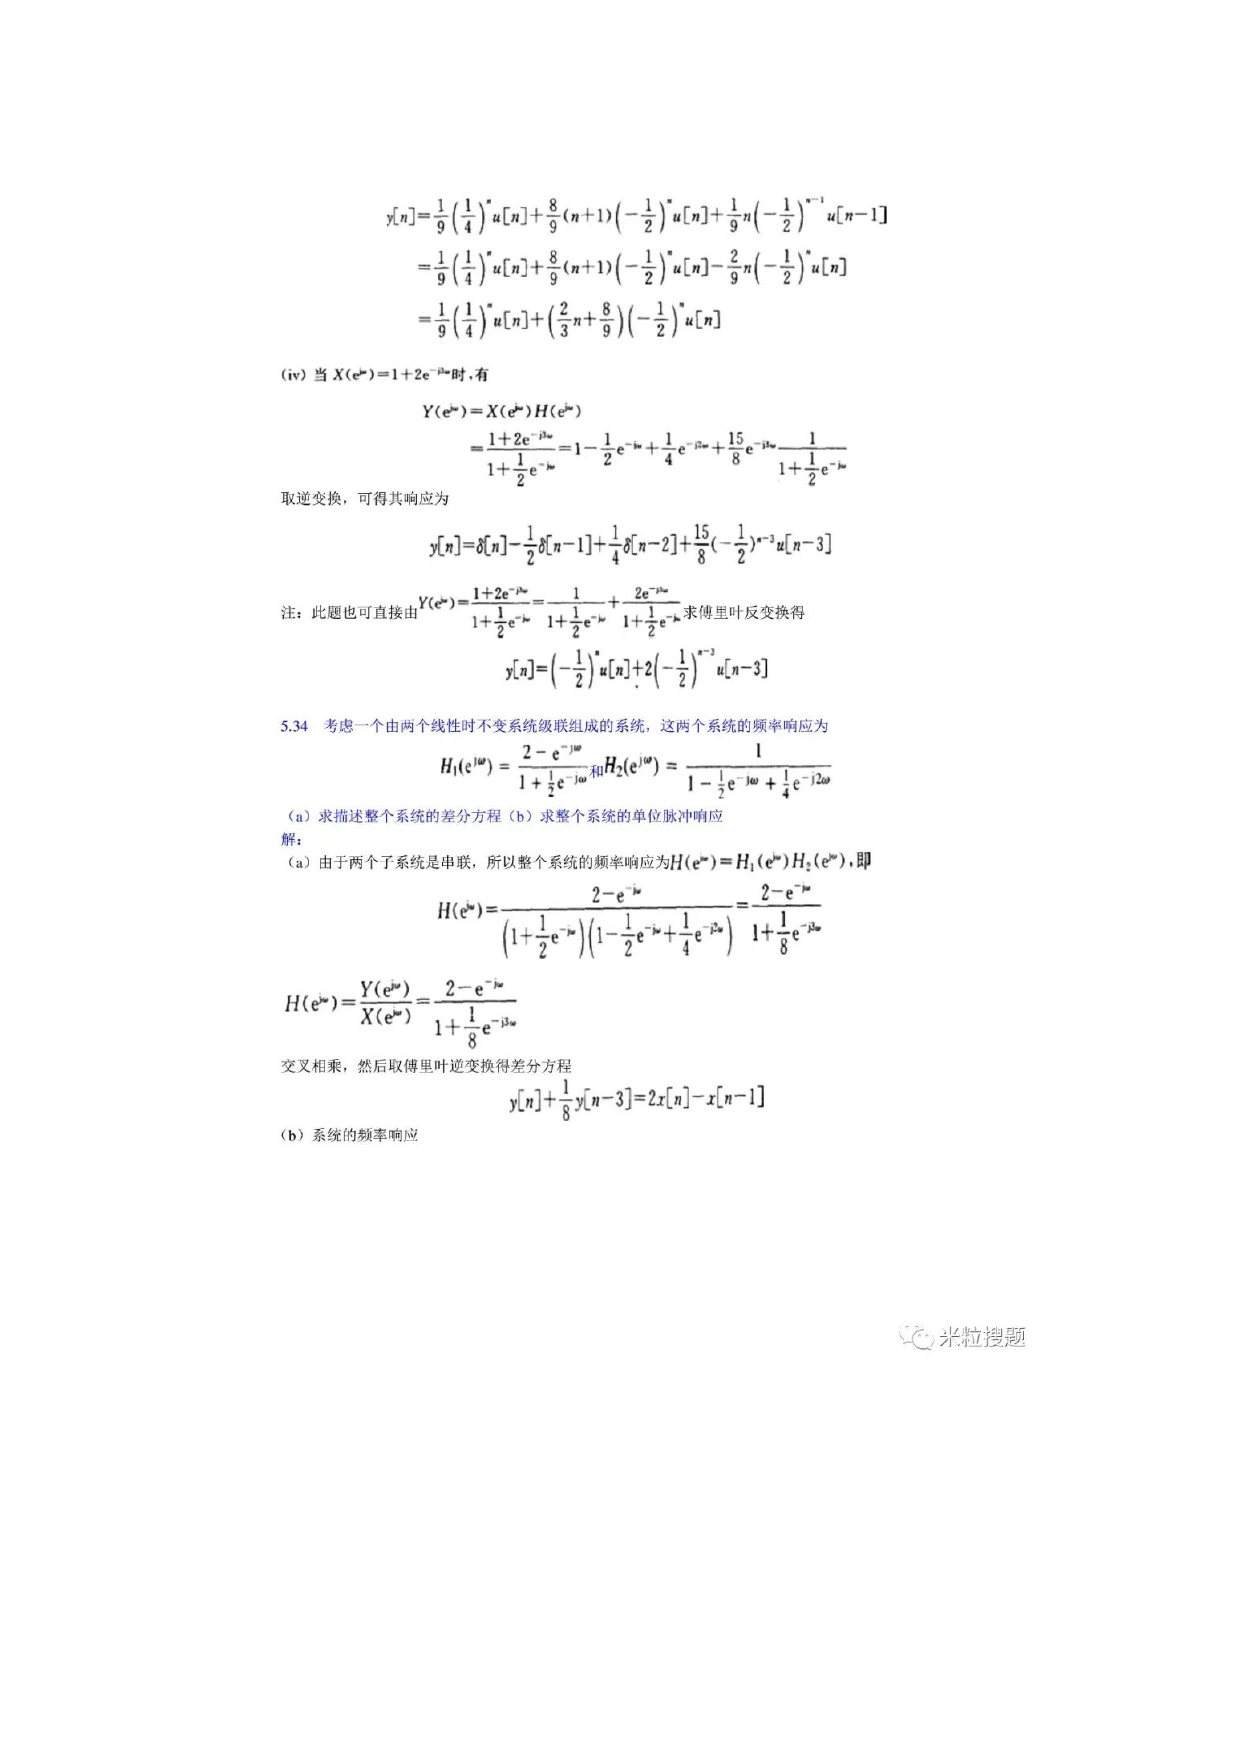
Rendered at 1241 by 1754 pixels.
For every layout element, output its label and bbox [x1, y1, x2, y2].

picture [187, 152, 1053, 1375]
